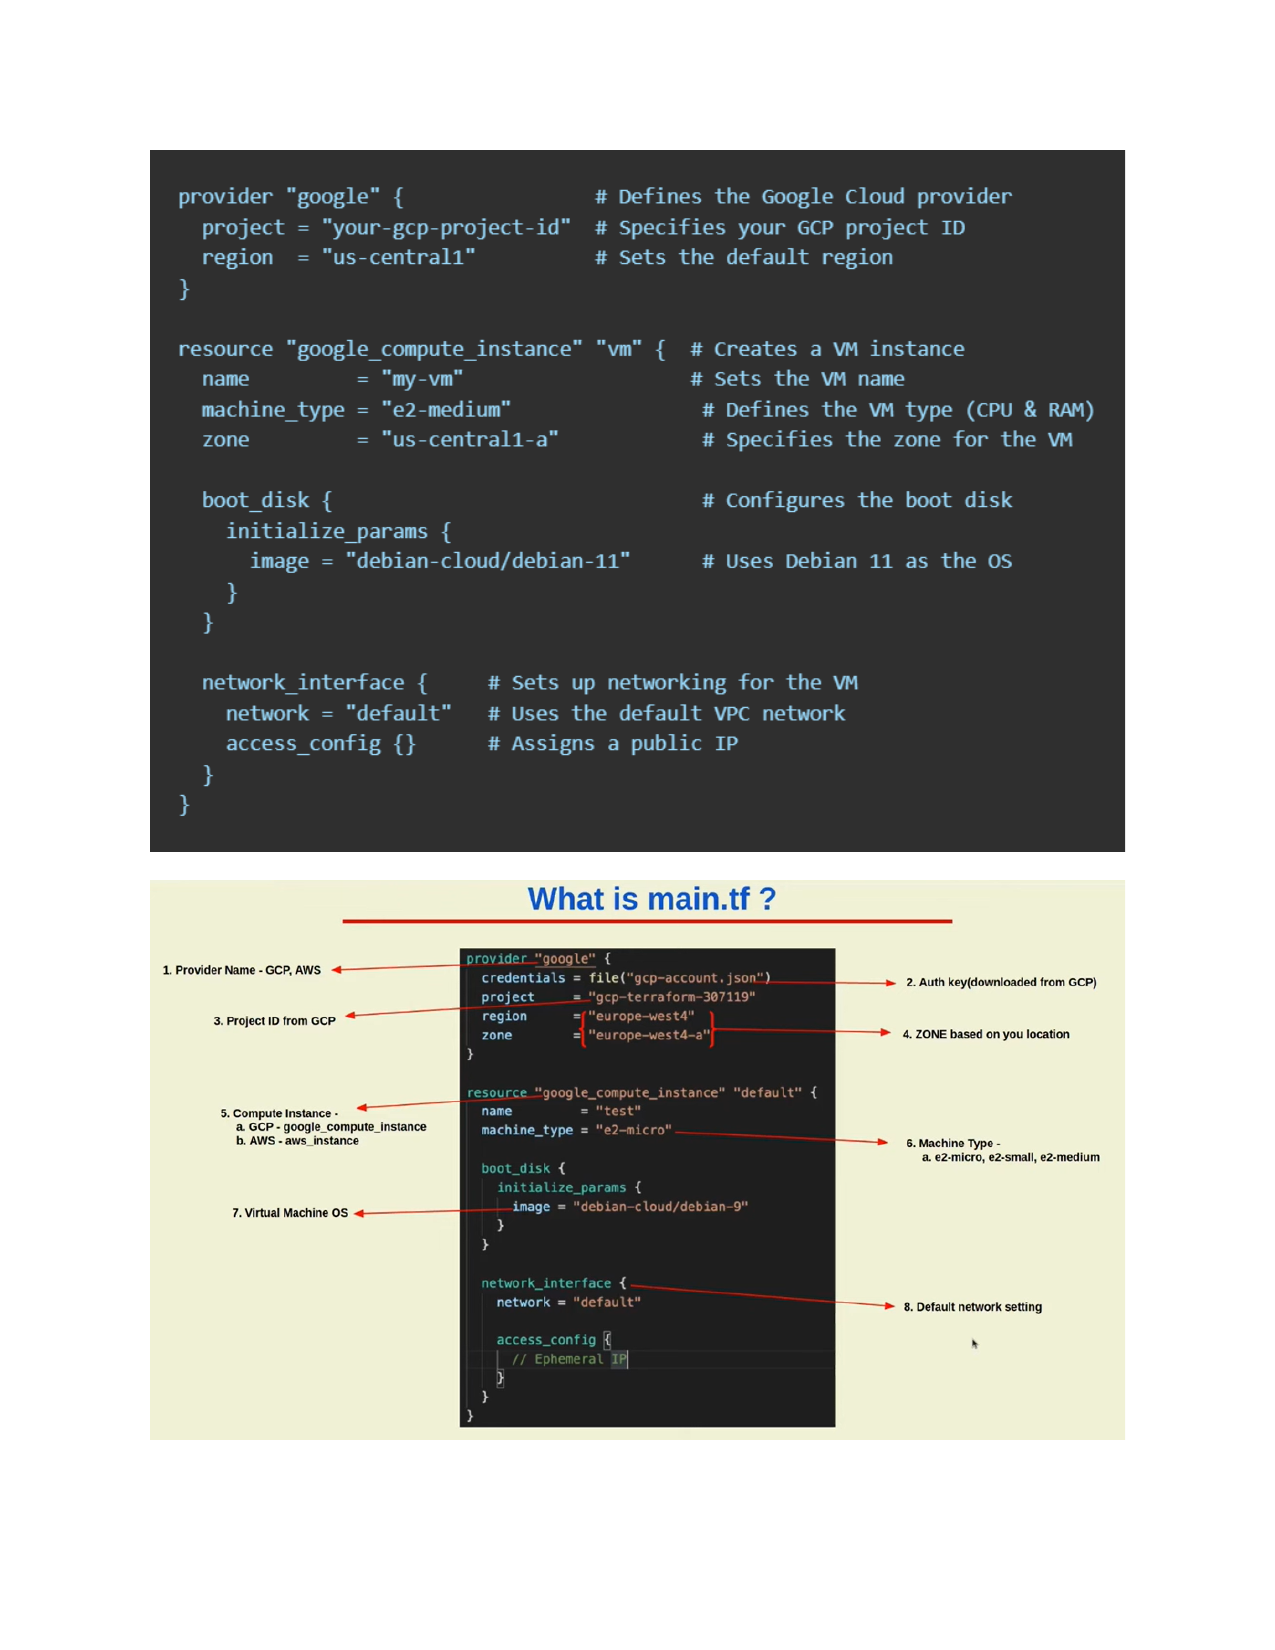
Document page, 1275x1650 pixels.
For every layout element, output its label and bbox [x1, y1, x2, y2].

picture [150, 880, 1125, 1440]
picture [150, 150, 1125, 852]
